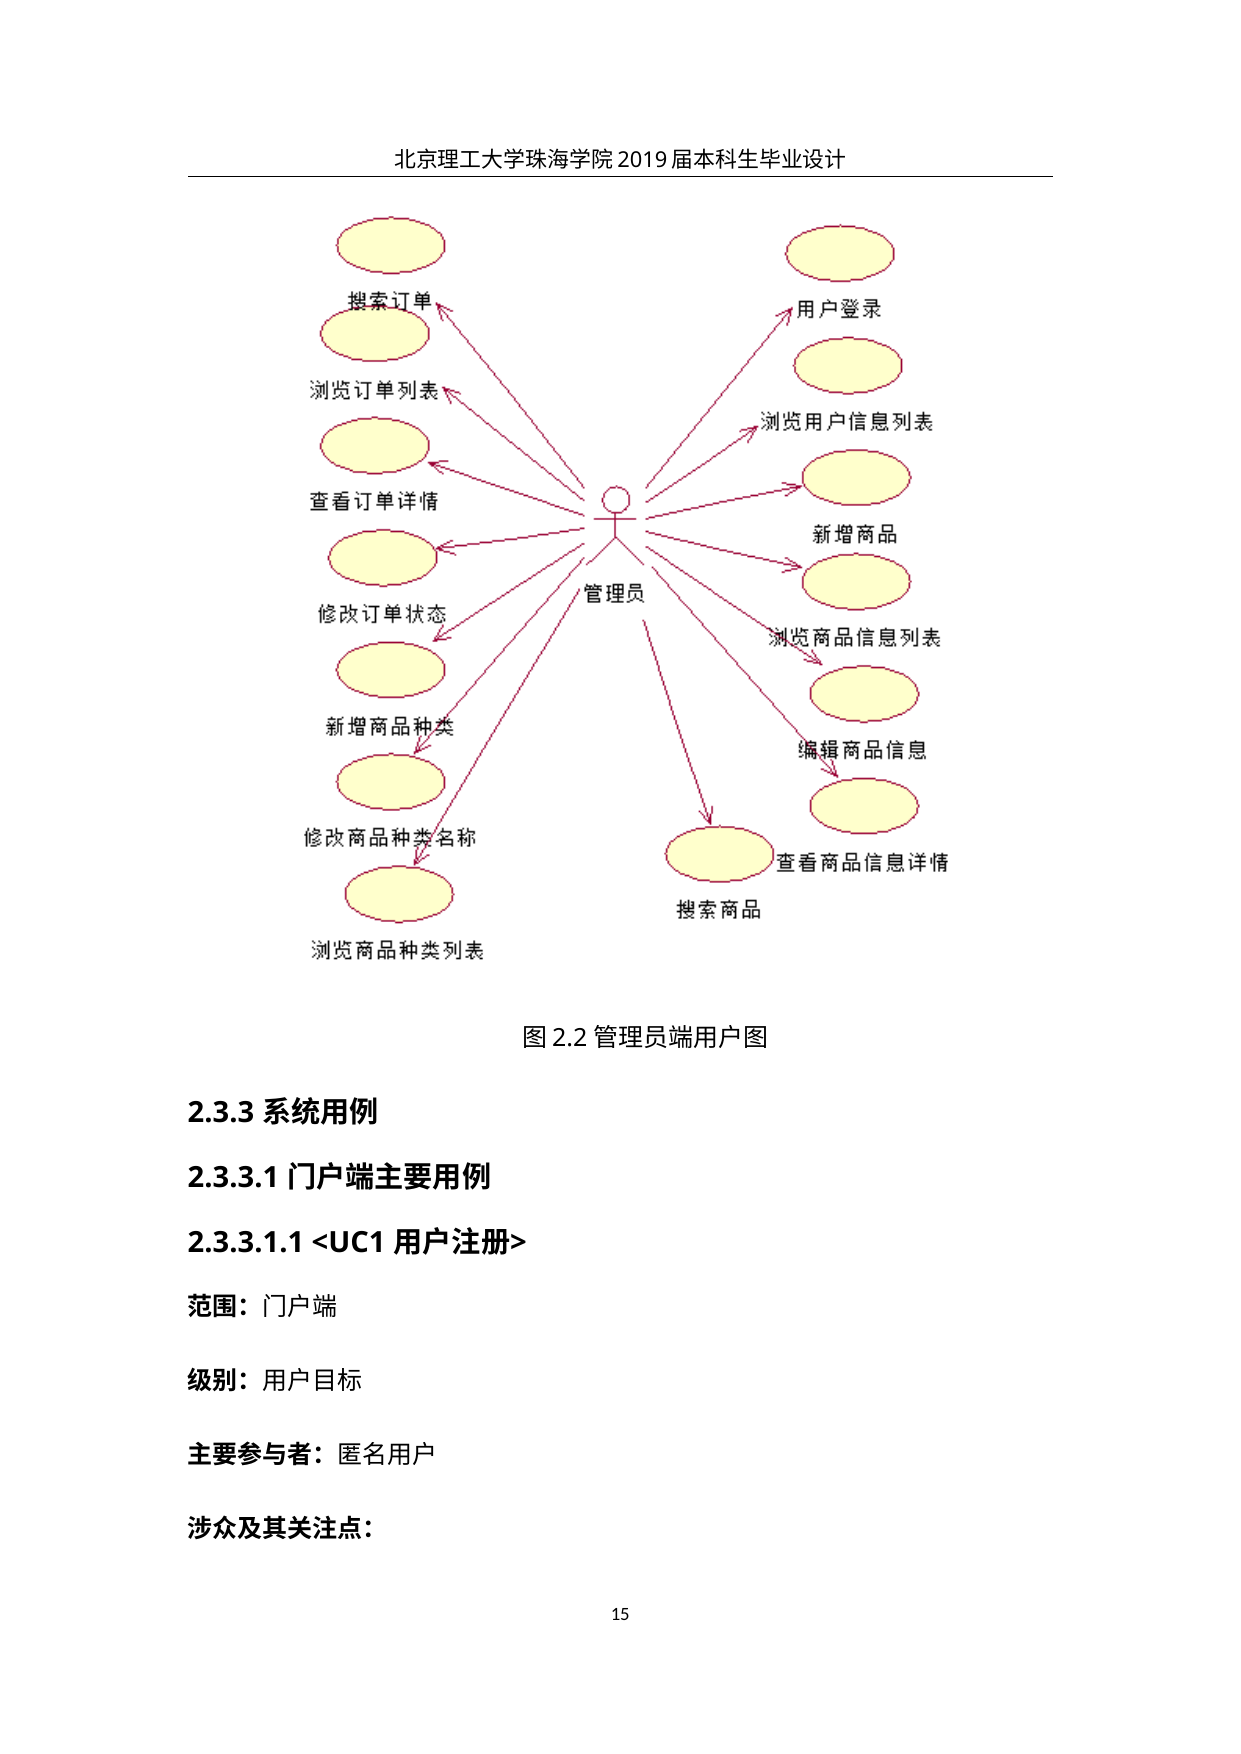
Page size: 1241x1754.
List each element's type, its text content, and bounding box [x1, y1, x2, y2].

text 2.3.3.1 门户端主要用例 [187, 1142, 1053, 1207]
text 图2.2 管理员端用户图 [187, 1003, 1053, 1068]
picture [267, 190, 973, 983]
text 2.3.3 系统用例 [187, 1077, 1053, 1142]
text 2.3.3.1.1 <UC1 用户注册> [187, 1207, 1053, 1272]
text 主要参与者：匿名用户 [187, 1421, 1053, 1486]
text 级别：用户目标 [187, 1346, 1053, 1411]
text 涉众及其关注点： [187, 1494, 1053, 1559]
text 范围：门户端 [187, 1272, 1053, 1337]
